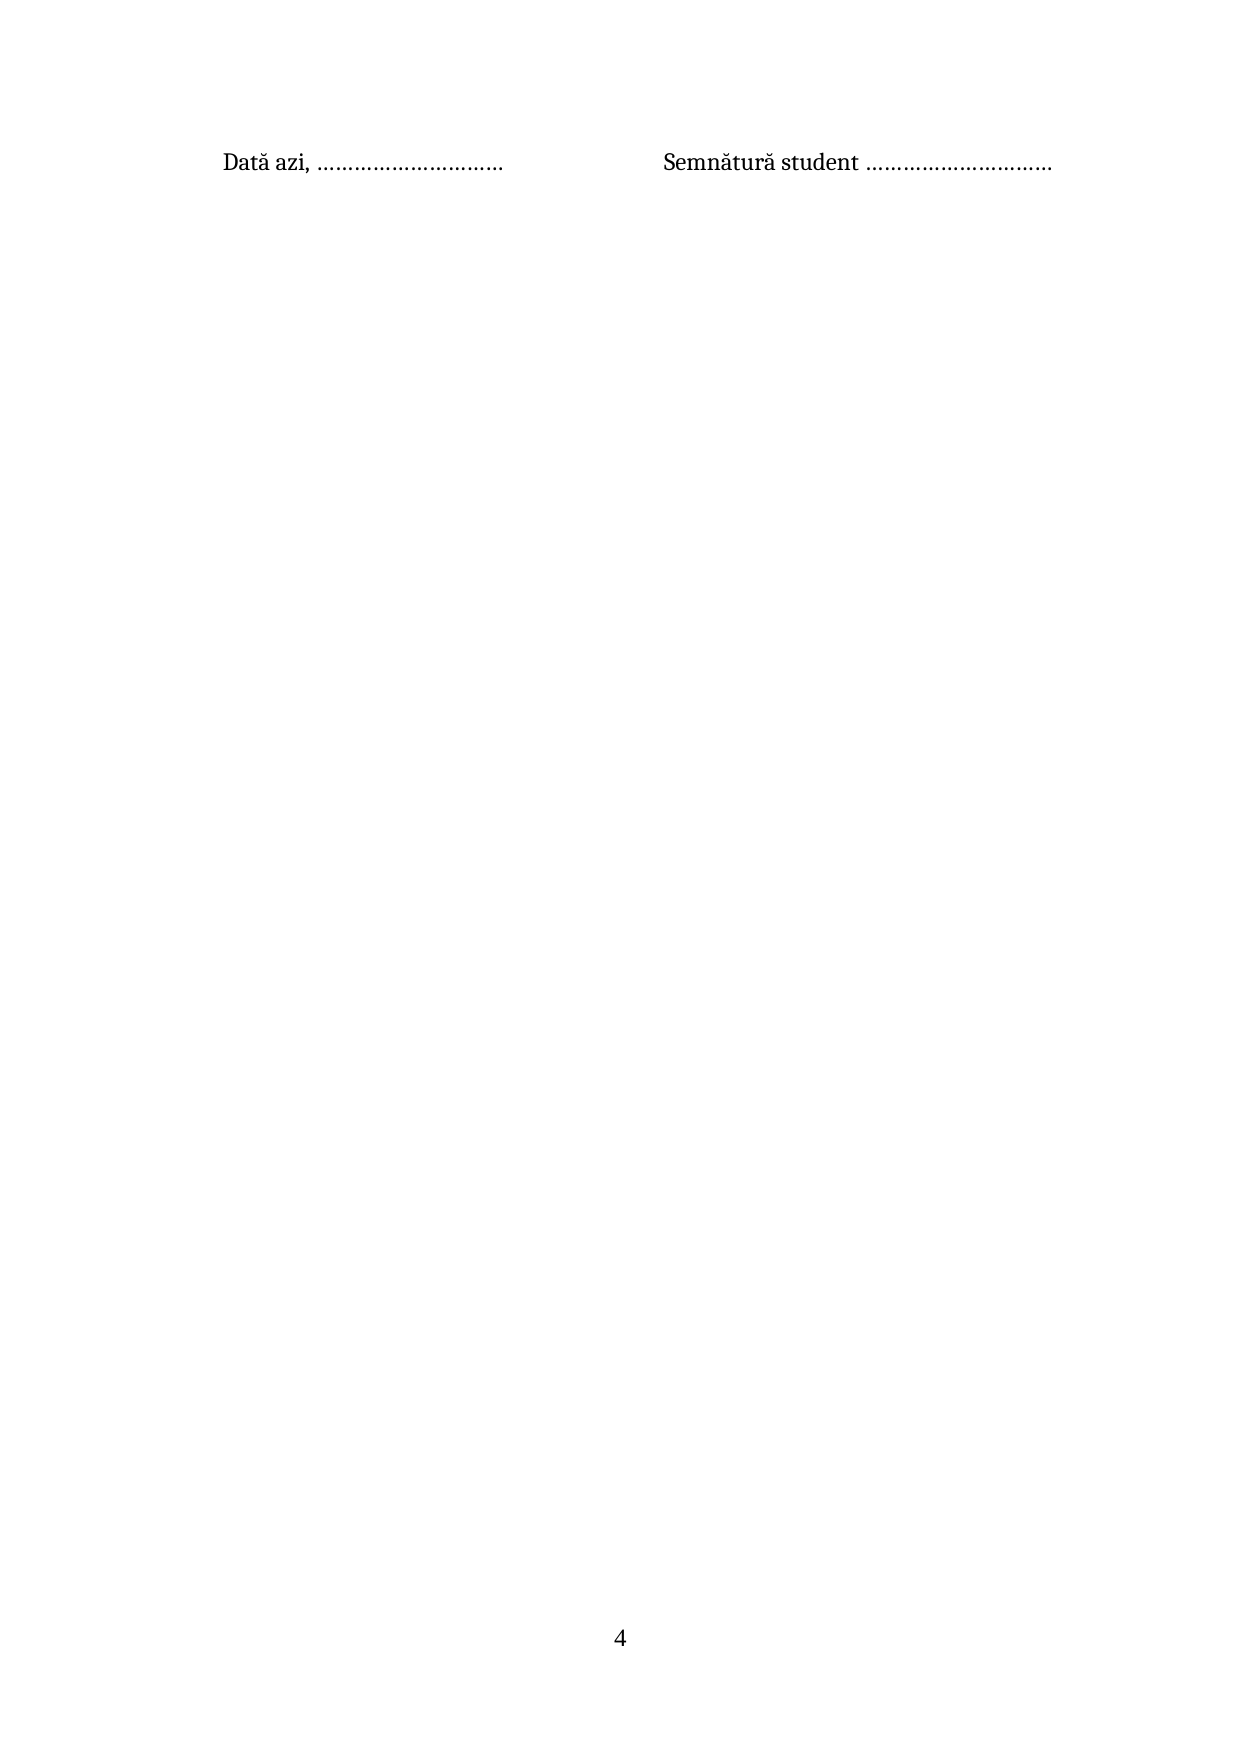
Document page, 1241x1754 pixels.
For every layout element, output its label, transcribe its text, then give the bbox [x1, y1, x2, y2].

text Dată azi, ………………………… Semnătură student ………………………… [150, 148, 1093, 176]
